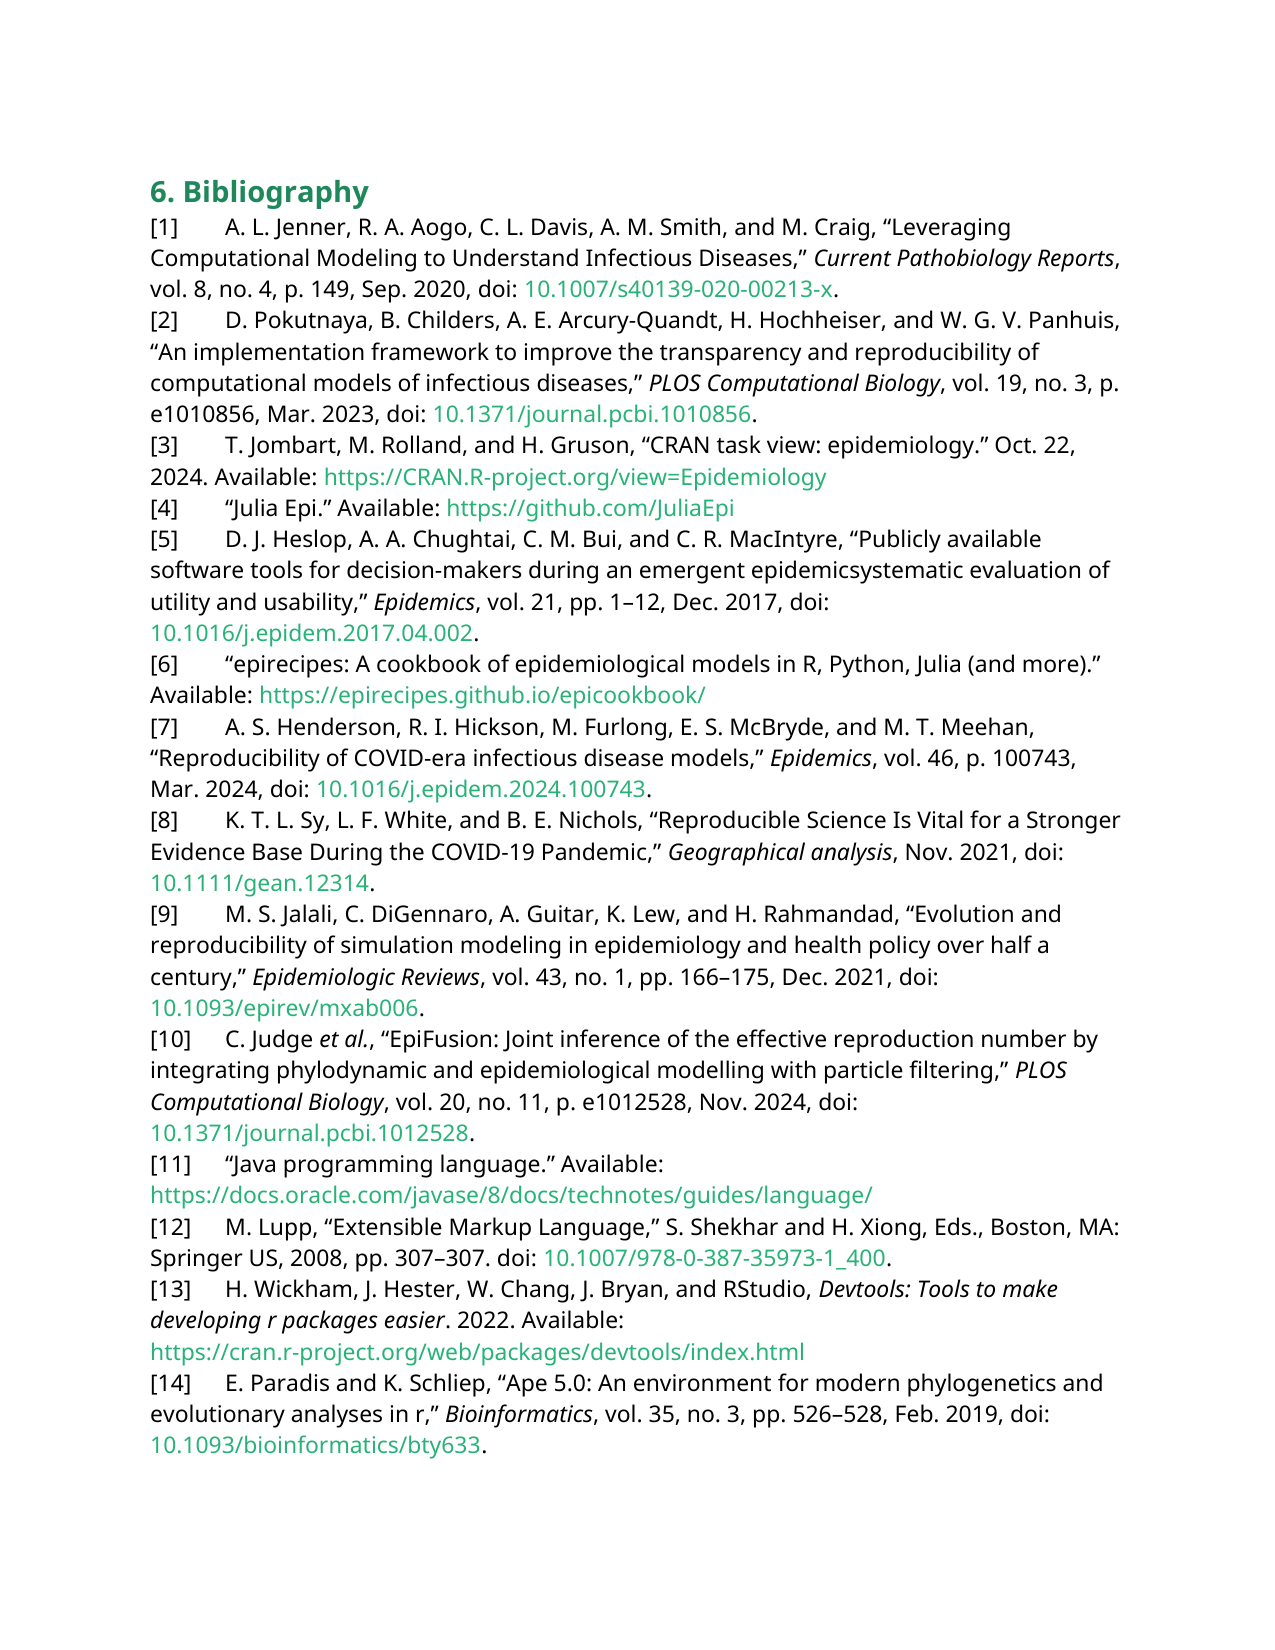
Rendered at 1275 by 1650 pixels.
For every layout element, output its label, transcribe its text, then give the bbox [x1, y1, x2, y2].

text [3] T. Jombart, M. Rolland, and H. Gruson, “CRAN task view: epidemiology.” Oct. 22, 2024. Available: https://CRAN.R-project.org/view=Epidemiology [150, 429, 1125, 492]
text [6] “epirecipes: A cookbook of epidemiological models in R, Python, Julia (and more).” Available: https://epirecipes.github.io/epicookbook/ [150, 648, 1125, 711]
text [5] D. J. Heslop, A. A. Chughtai, C. M. Bui, and C. R. MacIntyre, “Publicly available software tools for decision-makers during an emergent epidemicsystematic evaluation of utility and usability,” Epidemics, vol. 21, pp. 1–12, Dec. 2017, doi: 10.1016/j.epidem.2017.04.002. [150, 523, 1125, 648]
text [2] D. Pokutnaya, B. Childers, A. E. Arcury-Quandt, H. Hochheiser, and W. G. V. Panhuis, “An implementation framework to improve the transparency and reproducibility of computational models of infectious diseases,” PLOS Computational Biology, vol. 19, no. 3, p. e1010856, Mar. 2023, doi: 10.1371/journal.pcbi.1010856. [150, 304, 1125, 429]
text [9] M. S. Jalali, C. DiGennaro, A. Guitar, K. Lew, and H. Rahmandad, “Evolution and reproducibility of simulation modeling in epidemiology and health policy over half a century,” Epidemiologic Reviews, vol. 43, no. 1, pp. 166–175, Dec. 2021, doi: 10.1093/epirev/mxab006. [150, 898, 1125, 1023]
text [12] M. Lupp, “Extensible Markup Language,” S. Shekhar and H. Xiong, Eds., Boston, MA: Springer US, 2008, pp. 307–307. doi: 10.1007/978-0-387-35973-1_400. [150, 1211, 1125, 1273]
text [7] A. S. Henderson, R. I. Hickson, M. Furlong, E. S. McBryde, and M. T. Meehan, “Reproducibility of COVID-era infectious disease models,” Epidemics, vol. 46, p. 100743, Mar. 2024, doi: 10.1016/j.epidem.2024.100743. [150, 711, 1125, 804]
text [10] C. Judge et al., “EpiFusion: Joint inference of the effective reproduction number by integrating phylodynamic and epidemiological modelling with particle filtering,” PLOS Computational Biology, vol. 20, no. 11, p. e1012528, Nov. 2024, doi: 10.1371/journal.pcbi.1012528. [150, 1023, 1125, 1148]
text [14] E. Paradis and K. Schliep, “Ape 5.0: An environment for modern phylogenetics and evolutionary analyses in r,” Bioinformatics, vol. 35, no. 3, pp. 526–528, Feb. 2019, doi: 10.1093/bioinformatics/bty633. [150, 1367, 1125, 1461]
text [1] A. L. Jenner, R. A. Aogo, C. L. Davis, A. M. Smith, and M. Craig, “Leveraging Computational Modeling to Understand Infectious Diseases,” Current Pathobiology Reports, vol. 8, no. 4, p. 149, Sep. 2020, doi: 10.1007/s40139-020-00213-x. [150, 211, 1125, 304]
text [4] “Julia Epi.” Available: https://github.com/JuliaEpi [150, 492, 1125, 523]
text [13] H. Wickham, J. Hester, W. Chang, J. Bryan, and RStudio, Devtools: Tools to make developing r packages easier. 2022. Available: https://cran.r-project.org/web/packages/devtools/index.html [150, 1273, 1125, 1367]
text [11] “Java programming language.” Available: https://docs.oracle.com/javase/8/docs/technotes/guides/language/ [150, 1148, 1125, 1211]
text [8] K. T. L. Sy, L. F. White, and B. E. Nichols, “Reproducible Science Is Vital for a Stronger Evidence Base During the COVID-19 Pandemic,” Geographical analysis, Nov. 2021, doi: 10.1111/gean.12314. [150, 804, 1125, 898]
subtitle 6. Bibliography [150, 171, 1125, 211]
